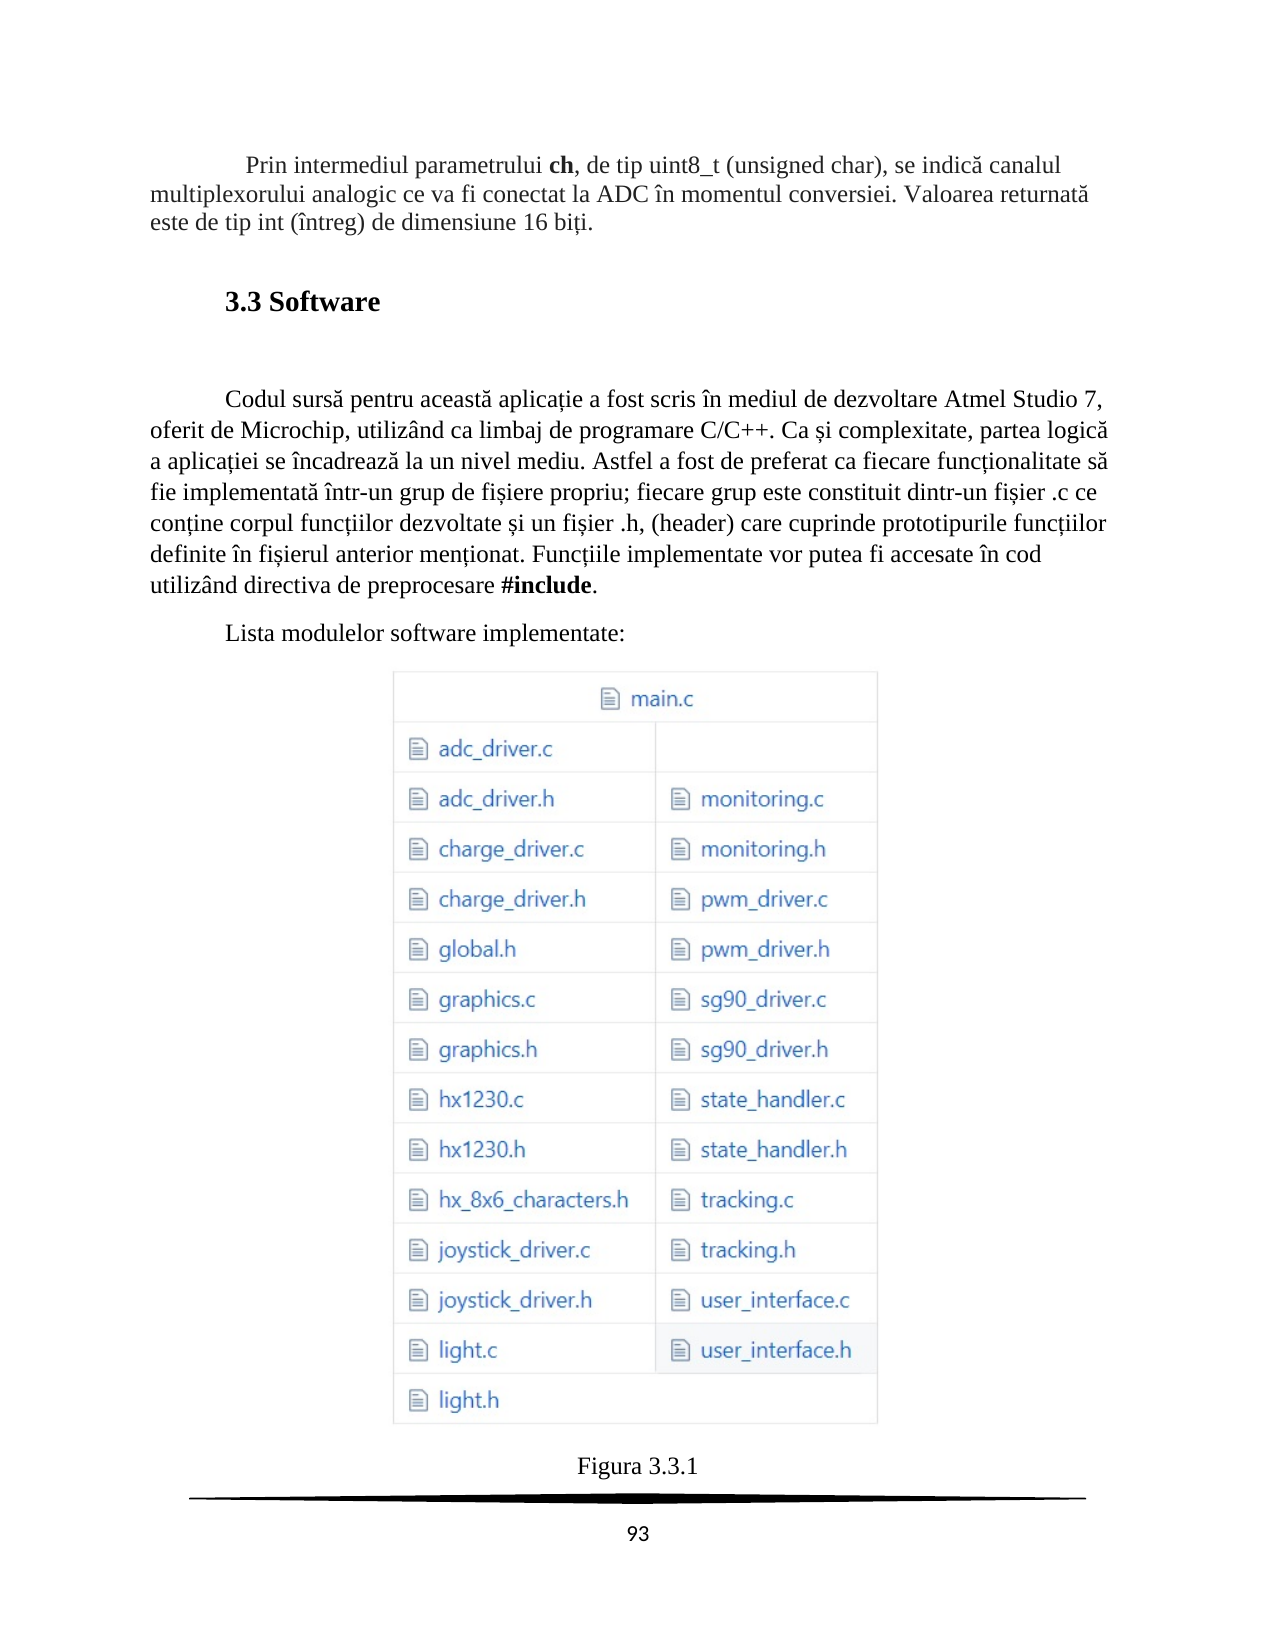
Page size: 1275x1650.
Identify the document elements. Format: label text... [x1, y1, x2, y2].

text Lista modulelor software implementate: [150, 618, 1125, 647]
text Prin intermediul parametrului ch, de tip uint8_t (unsigned char), se indică canalul multiplexorului analogic ce va fi conectat la ADC în momentul conversiei. Valoarea returnată este de tip int (întreg) de dimensiune 16 biți. [150, 150, 1125, 236]
text Figura 3.3.1 [150, 1451, 1125, 1480]
text 3.3 Software [150, 284, 1125, 317]
text Codul sursă pentru această aplicație a fost scris în mediul de dezvoltare Atmel Studio 7, oferit de Microchip, utilizând ca limbaj de programare C/C++. Ca și complexitate, partea logică a aplicației se încadrează la un nivel mediu. Astfel a fost de preferat ca fiecare funcționalitate să fie implementată într-un grup de fișiere propriu; fiecare grup este constituit dintr-un fișier .c ce conține corpul funcțiilor dezvoltate și un fișier .h, (header) care cuprinde prototipurile funcțiilor definite în fișierul anterior menționat. Funcțiile implementate vor putea fi accesate în cod utilizând directiva de preprocesare #include. [150, 384, 1125, 599]
picture [388, 666, 887, 1433]
